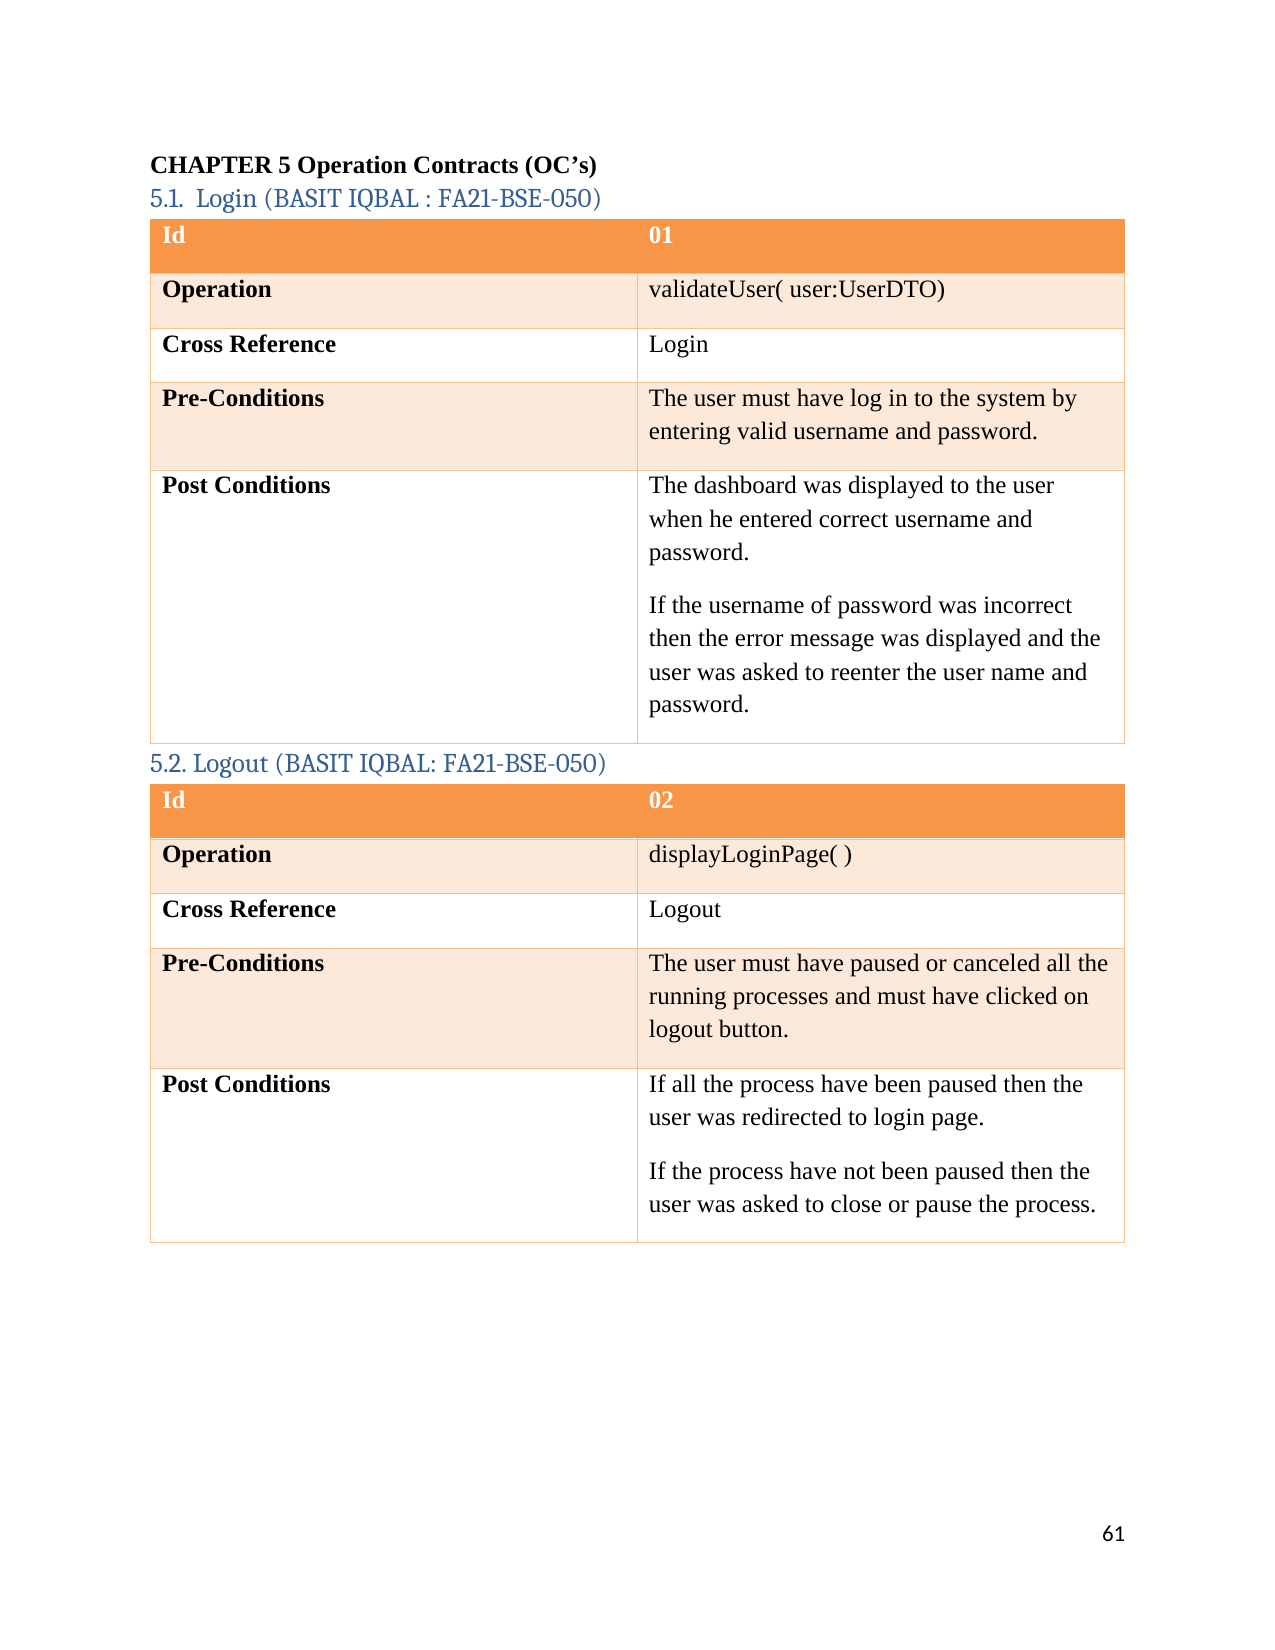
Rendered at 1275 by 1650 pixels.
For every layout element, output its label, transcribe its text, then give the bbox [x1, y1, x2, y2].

table_cell Operation [151, 840, 637, 893]
table_cell Post Conditions [151, 1069, 637, 1242]
table_header 01 [638, 220, 1124, 273]
table_cell Cross Reference [151, 894, 637, 947]
table_cell Login [638, 329, 1124, 382]
table_header Id [151, 220, 637, 273]
table_cell displayLoginPage( ) [638, 840, 1124, 893]
subtitle 5.2. Logout (BASIT IQBAL: FA21-BSE-050) [150, 748, 1125, 779]
table_cell The dashboard was displayed to the user when he entered correct username and password. If the username of password was incorrect then the error message was displayed and the user was asked to reenter the user name and password. [638, 471, 1124, 743]
table_cell Logout [638, 894, 1124, 947]
table_cell Post Conditions [151, 471, 637, 743]
table_cell Operation [151, 274, 637, 328]
table_header 02 [638, 785, 1124, 838]
subtitle 5.1. Login (BASIT IQBAL : FA21-BSE-050) [150, 183, 1125, 214]
table_cell If all the process have been paused then the user was redirected to login page. If the process have not been paused then the user was asked to close or pause the process. [638, 1069, 1124, 1242]
table_cell Pre-Conditions [151, 383, 637, 469]
table_cell Pre-Conditions [151, 949, 637, 1068]
table_cell Cross Reference [151, 329, 637, 382]
table_cell The user must have paused or canceled all the running processes and must have clicked on logout button. [638, 949, 1124, 1068]
table_header Id [151, 785, 637, 838]
table_cell validateUser( user:UserDTO) [638, 274, 1124, 328]
subtitle CHAPTER 5 Operation Contracts (OC’s) [150, 150, 1125, 179]
table_cell The user must have log in to the system by entering valid username and password. [638, 383, 1124, 469]
